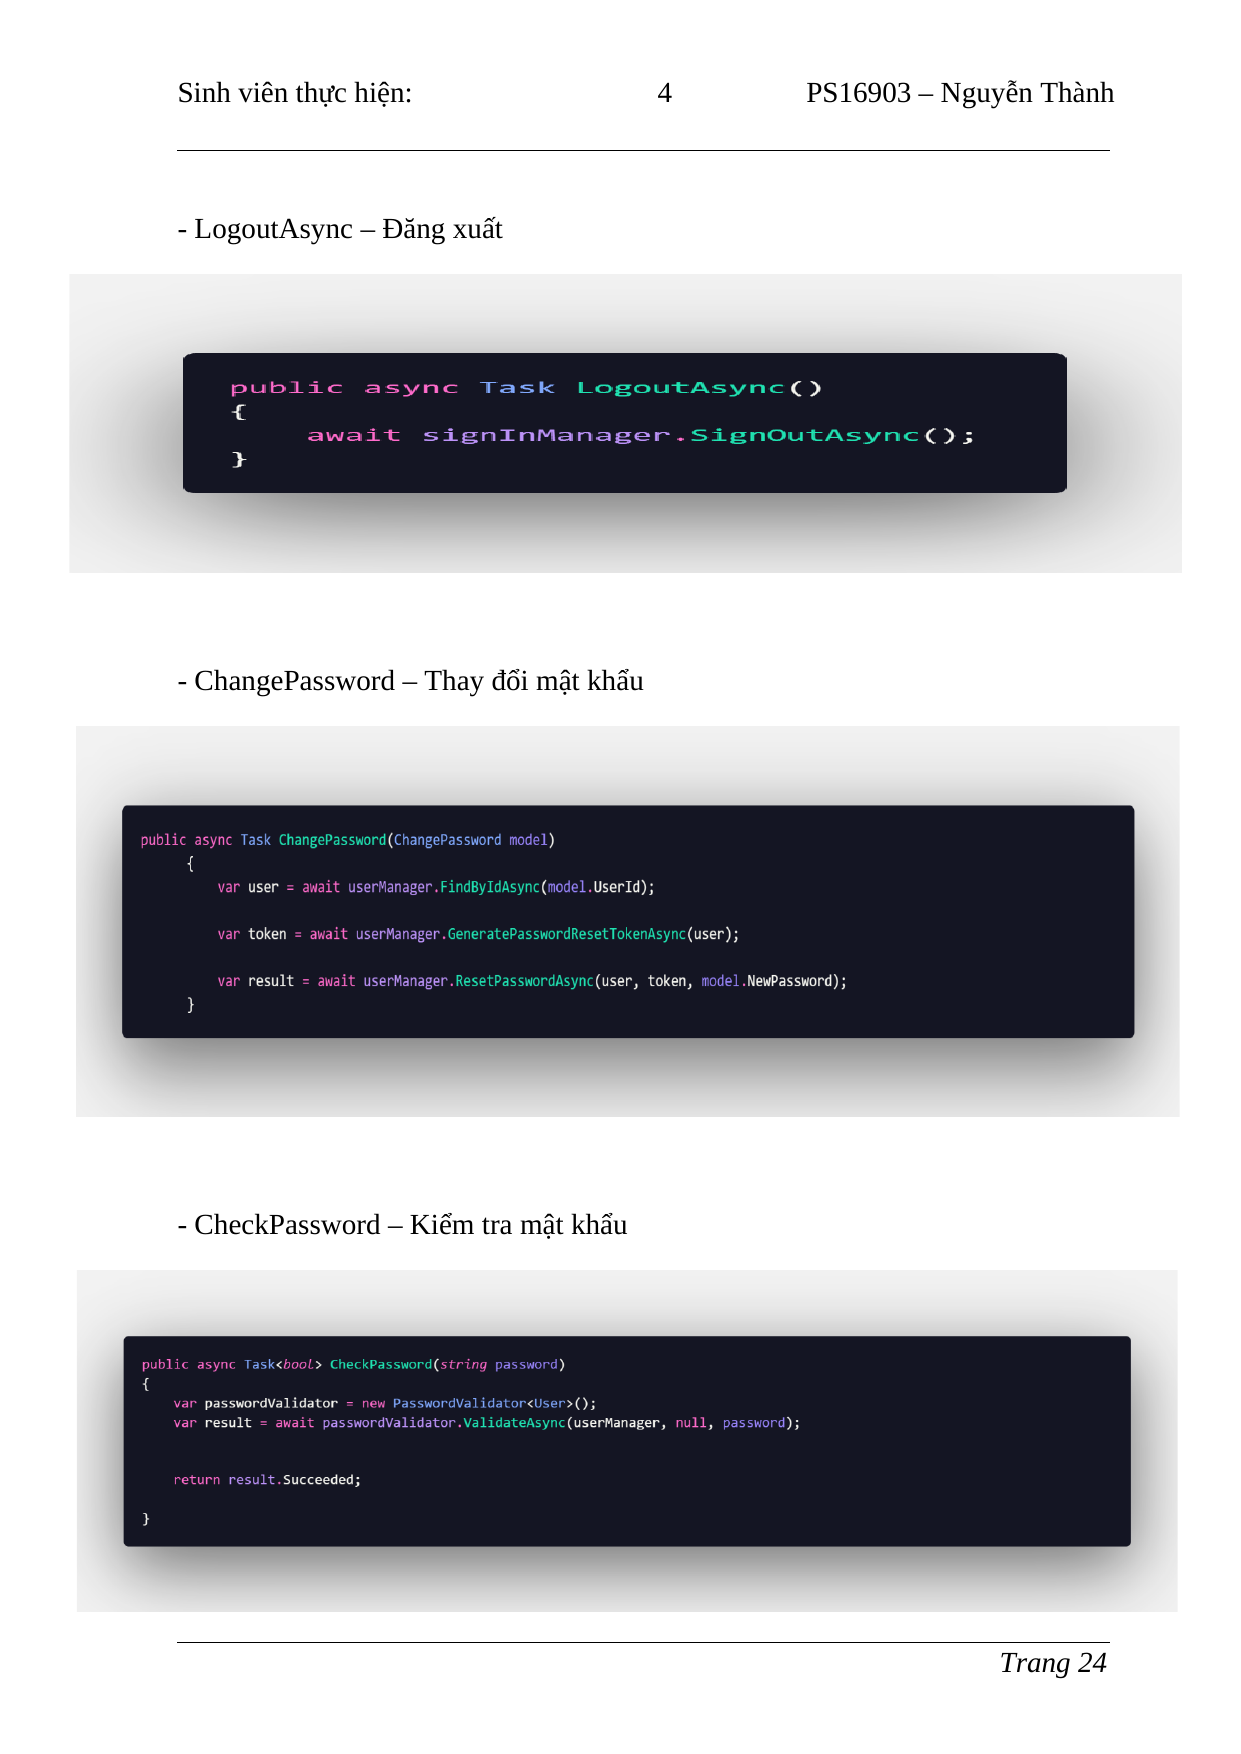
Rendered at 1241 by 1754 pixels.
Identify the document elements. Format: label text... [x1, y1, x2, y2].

picture [76, 726, 1180, 1117]
picture [69, 274, 1182, 573]
picture [76, 1270, 1178, 1612]
text - LogoutAsync – Đăng xuất [177, 211, 1110, 244]
text - ChangePassword – Thay đổi mật khẩu [177, 663, 1110, 696]
text - CheckPassword – Kiểm tra mật khẩu [177, 1207, 1110, 1240]
